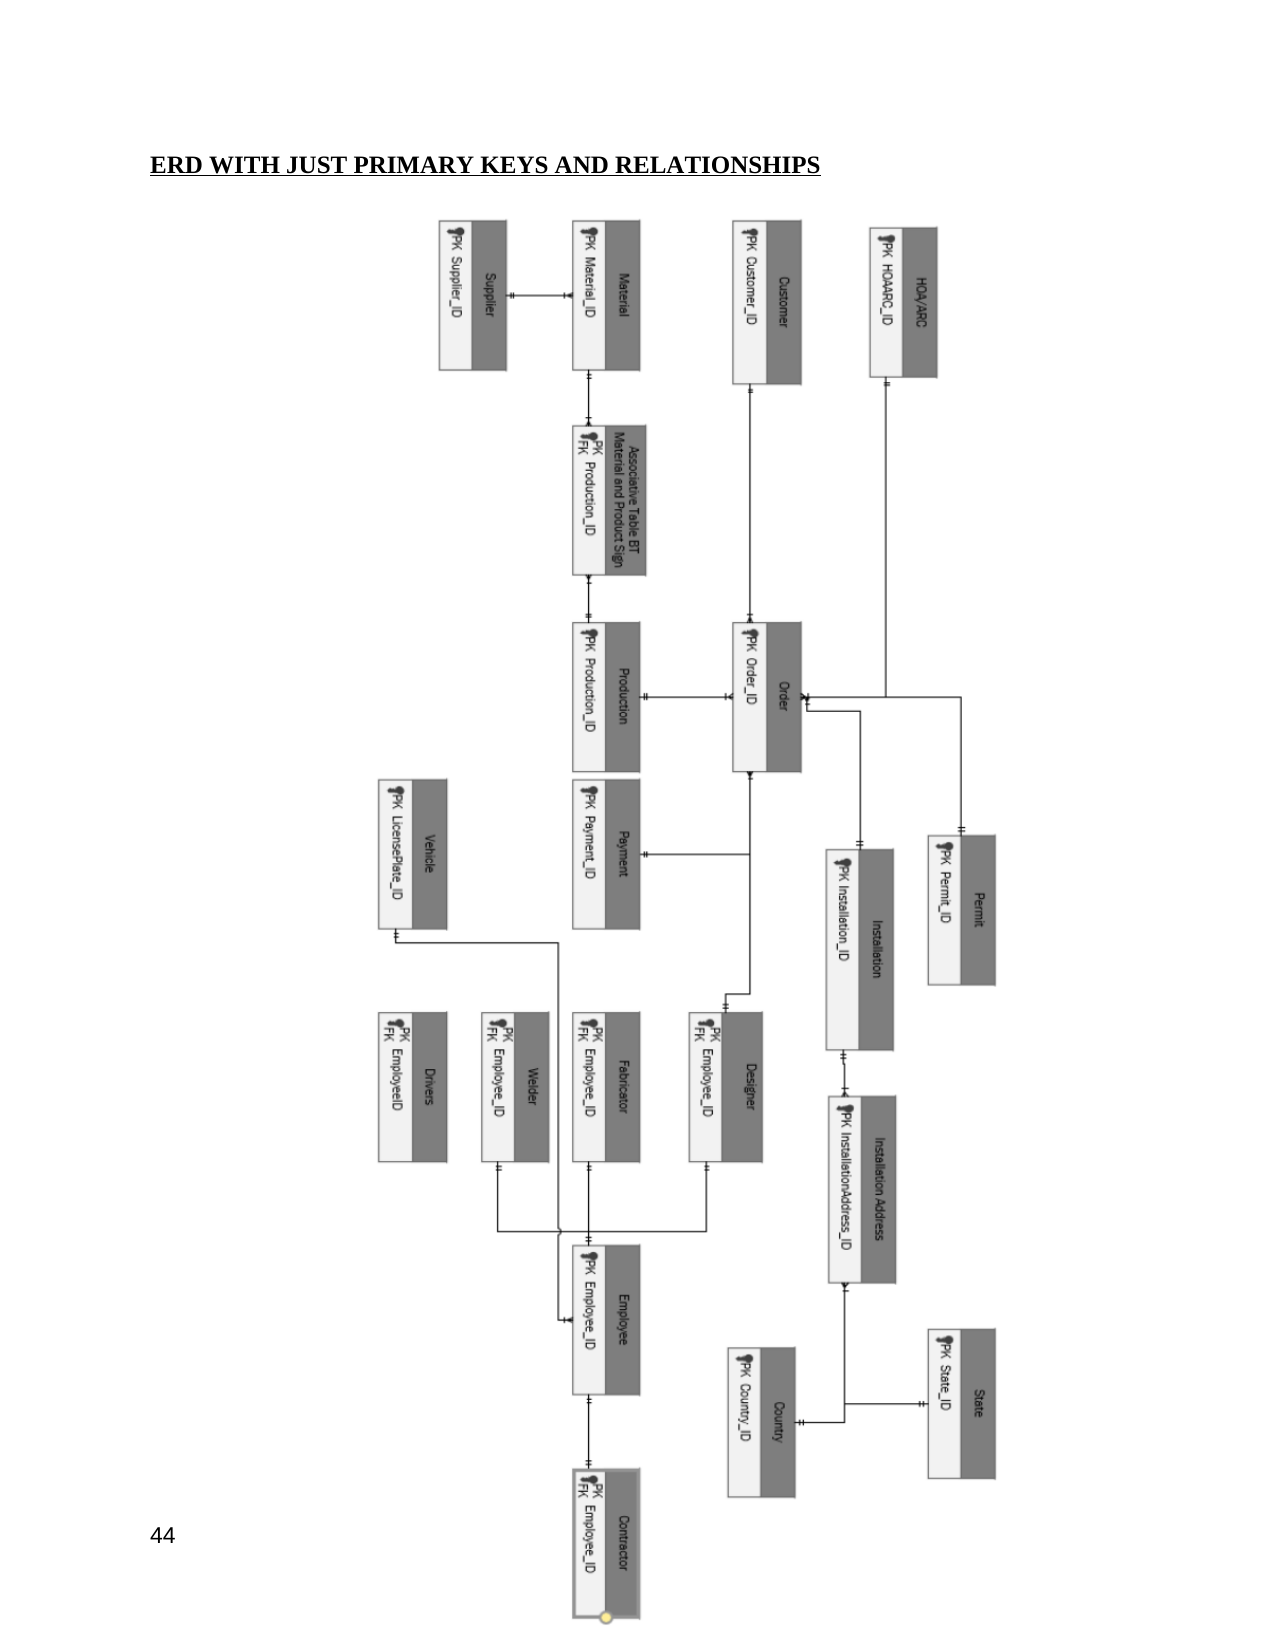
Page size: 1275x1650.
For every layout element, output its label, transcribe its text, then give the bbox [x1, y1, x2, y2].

text ERD WITH JUST PRIMARY KEYS AND RELATIONSHIPS [150, 150, 1125, 179]
picture [285, 194, 1054, 1642]
